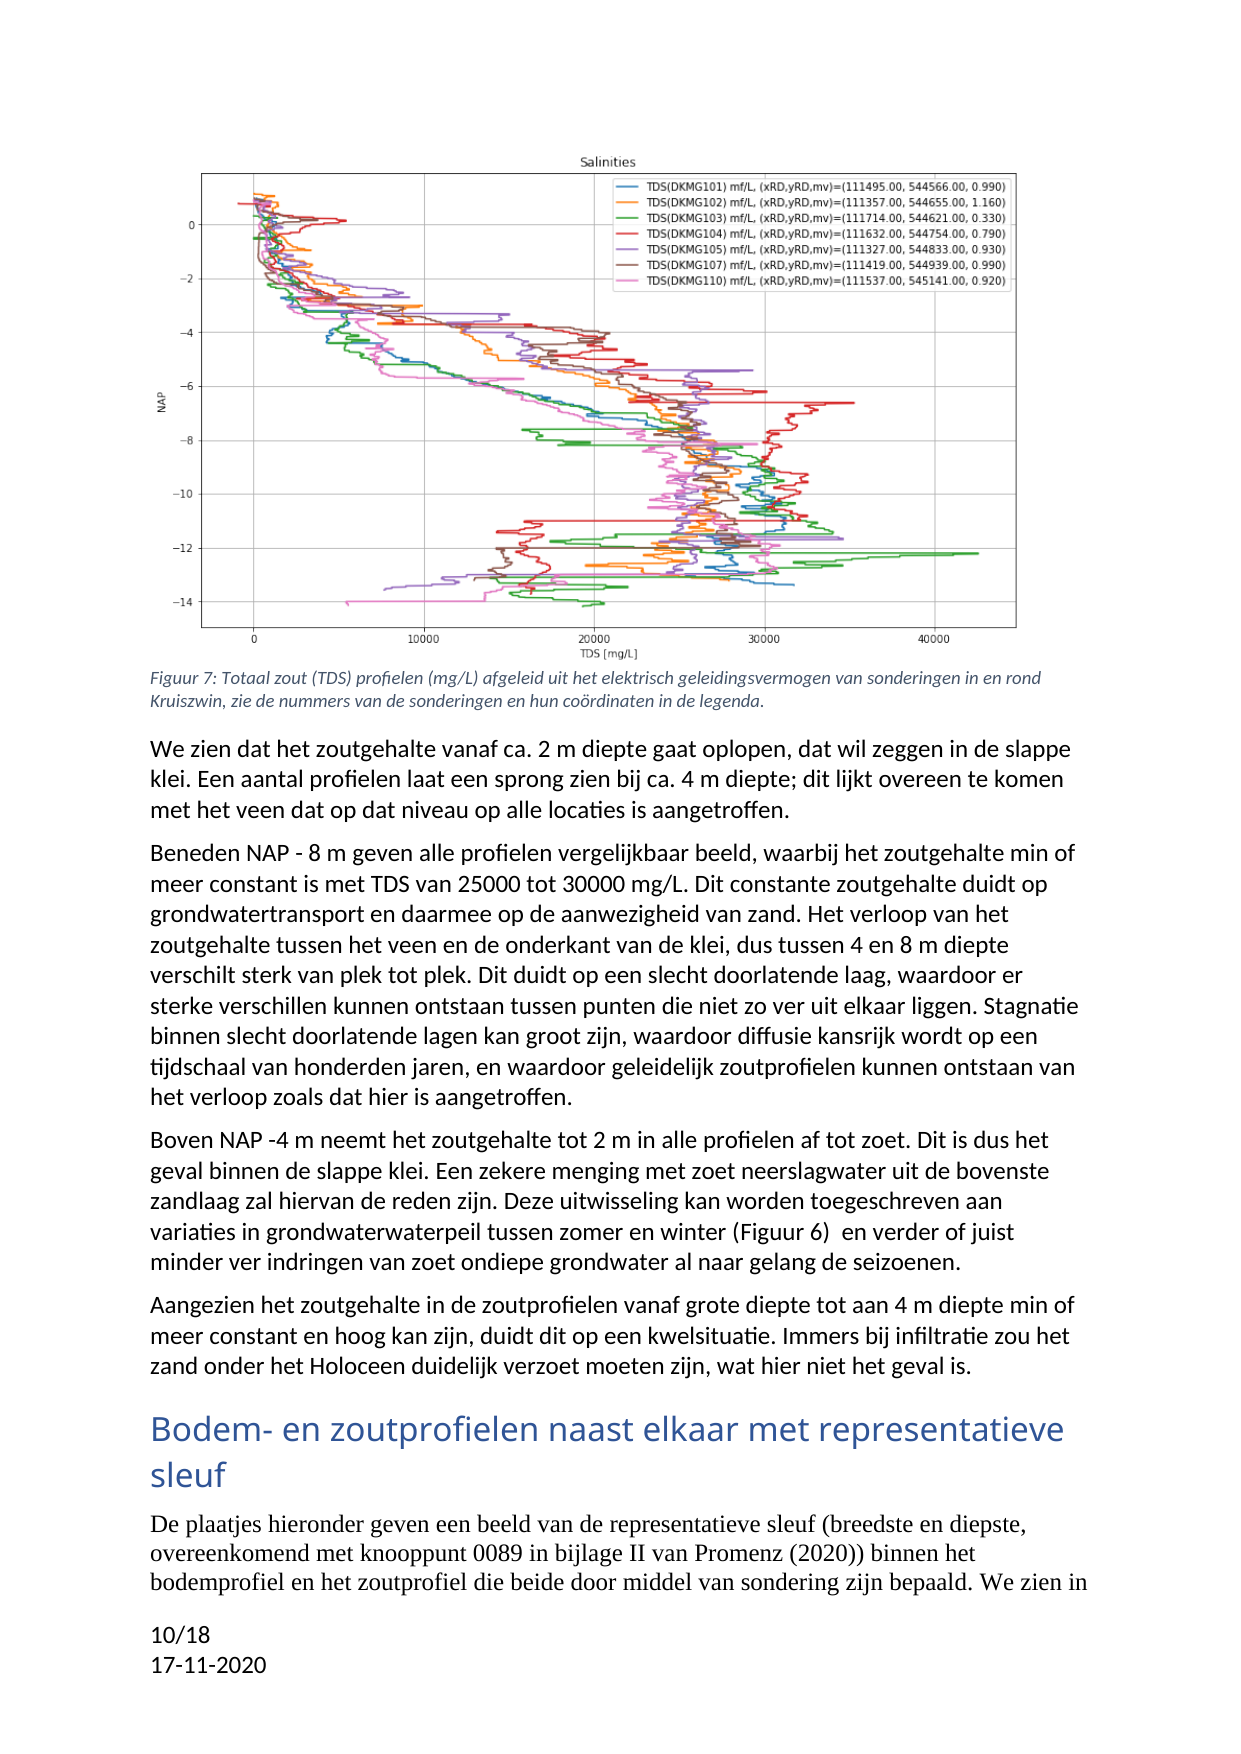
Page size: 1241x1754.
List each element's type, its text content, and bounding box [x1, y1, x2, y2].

text Boven NAP -4 m neemt het zoutgehalte tot 2 m in alle profielen af tot zoet. Dit is dus het geval binnen de slappe klei. Een zekere menging met zoet neerslagwater uit de bovenste zandlaag zal hiervan de reden zijn. Deze uitwisseling kan worden toegeschreven aan variaties in grondwaterwaterpeil tussen zomer en winter (Figuur 6) en verder of juist minder ver indringen van zoet ondiepe grondwater al naar gelang de seizoenen. [150, 1124, 1090, 1277]
text Figuur 7: Totaal zout (TDS) profielen (mg/L) afgeleid uit het elektrisch geleidingsvermogen van sonderingen in en rond Kruiszwin, zie de nummers van de sonderingen en hun coördinaten in de legenda. [150, 666, 1090, 712]
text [150, 1509, 1090, 1596]
picture [150, 150, 1022, 667]
text We zien dat het zoutgehalte vanaf ca. 2 m diepte gaat oplopen, dat wil zeggen in de slappe klei. Een aantal profielen laat een sprong zien bij ca. 4 m diepte; dit lijkt overeen te komen met het veen dat op dat niveau op alle locaties is aangetroffen. [150, 733, 1090, 825]
text Aangezien het zoutgehalte in de zoutprofielen vanaf grote diepte tot aan 4 m diepte min of meer constant en hoog kan zijn, duidt dit op een kwelsituatie. Immers bij infiltratie zou het zand onder het Holoceen duidelijk verzoet moeten zijn, wat hier niet het geval is. [150, 1289, 1090, 1381]
text Beneden NAP - 8 m geven alle profielen vergelijkbaar beeld, waarbij het zoutgehalte min of meer constant is met TDS van 25000 tot 30000 mg/L. Dit constante zoutgehalte duidt op grondwatertransport en daarmee op de aanwezigheid van zand. Het verloop van het zoutgehalte tussen het veen en de onderkant van de klei, dus tussen 4 en 8 m diepte verschilt sterk van plek tot plek. Dit duidt op een slecht doorlatende laag, waardoor er sterke verschillen kunnen ontstaan tussen punten die niet zo ver uit elkaar liggen. Stagnatie binnen slecht doorlatende lagen kan groot zijn, waardoor diffusie kansrijk wordt op een tijdschaal van honderden jaren, en waardoor geleidelijk zoutprofielen kunnen ontstaan van het verloop zoals dat hier is aangetroffen. [150, 837, 1090, 1112]
subtitle Bodem- en zoutprofielen naast elkaar met representatieve sleuf [150, 1406, 1090, 1497]
